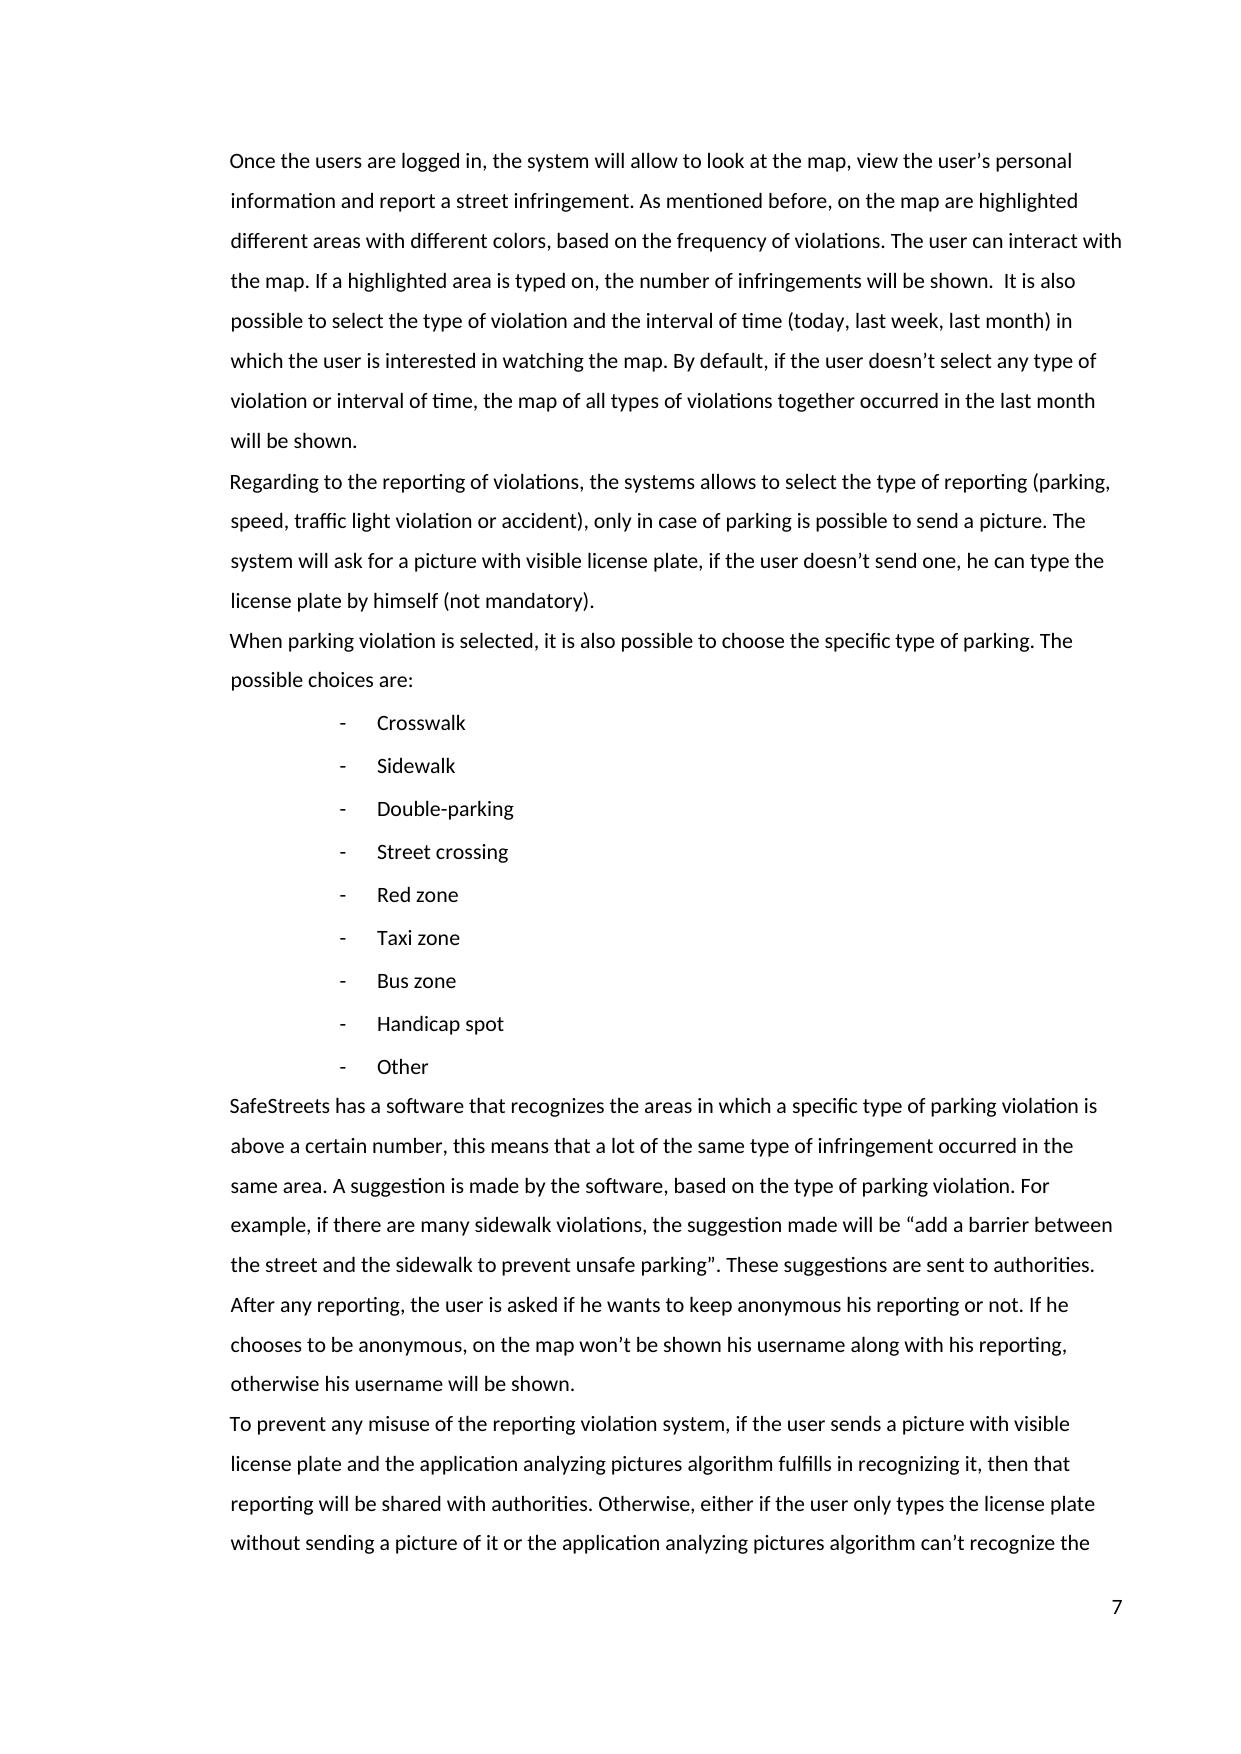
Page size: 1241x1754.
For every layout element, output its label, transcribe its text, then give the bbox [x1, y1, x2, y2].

list Red zone [339, 881, 1123, 908]
list Other [339, 1053, 1123, 1079]
text Regarding to the reporting of violations, the systems allows to select the type of reporting (parking, speed, traffic light violation or accident), only in case of parking is possible to send a picture. The system will ask for a picture with visible license plate, if the user doesn’t send one, he can type the license plate by himself (not mandatory). [229, 468, 1123, 613]
list Crosswalk [339, 709, 1123, 736]
list Taxi zone [339, 924, 1123, 951]
list Double-parking [339, 795, 1123, 821]
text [229, 1410, 1123, 1556]
text When parking violation is selected, it is also possible to choose the specific type of parking. The possible choices are: [229, 627, 1123, 693]
text Once the users are logged in, the system will allow to look at the map, view the user’s personal information and report a street infringement. As mentioned before, on the map are highlighted different areas with different colors, based on the frequency of violations. The user can interact with the map. If a highlighted area is typed on, the number of infringements will be shown. It is also possible to select the type of violation and the interval of time (today, last week, last month) in which the user is interested in watching the map. By default, if the user doesn’t select any type of violation or interval of time, the map of all types of violations together occurred in the last month will be shown. [229, 147, 1123, 454]
list Bus zone [339, 967, 1123, 993]
list Sidewalk [339, 752, 1123, 778]
list Handicap spot [339, 1010, 1123, 1037]
text SafeStreets has a software that recognizes the areas in which a specific type of parking violation is above a certain number, this means that a lot of the same type of infringement occurred in the same area. A suggestion is made by the software, based on the type of parking violation. For example, if there are many sidewalk violations, the suggestion made will be “add a barrier between the street and the sidewalk to prevent unsafe parking”. These suggestions are sent to authorities. After any reporting, the user is asked if he wants to keep anonymous his reporting or not. If he chooses to be anonymous, on the map won’t be shown his username along with his reporting, otherwise his username will be shown. [229, 1093, 1123, 1397]
list Street crossing [339, 838, 1123, 865]
